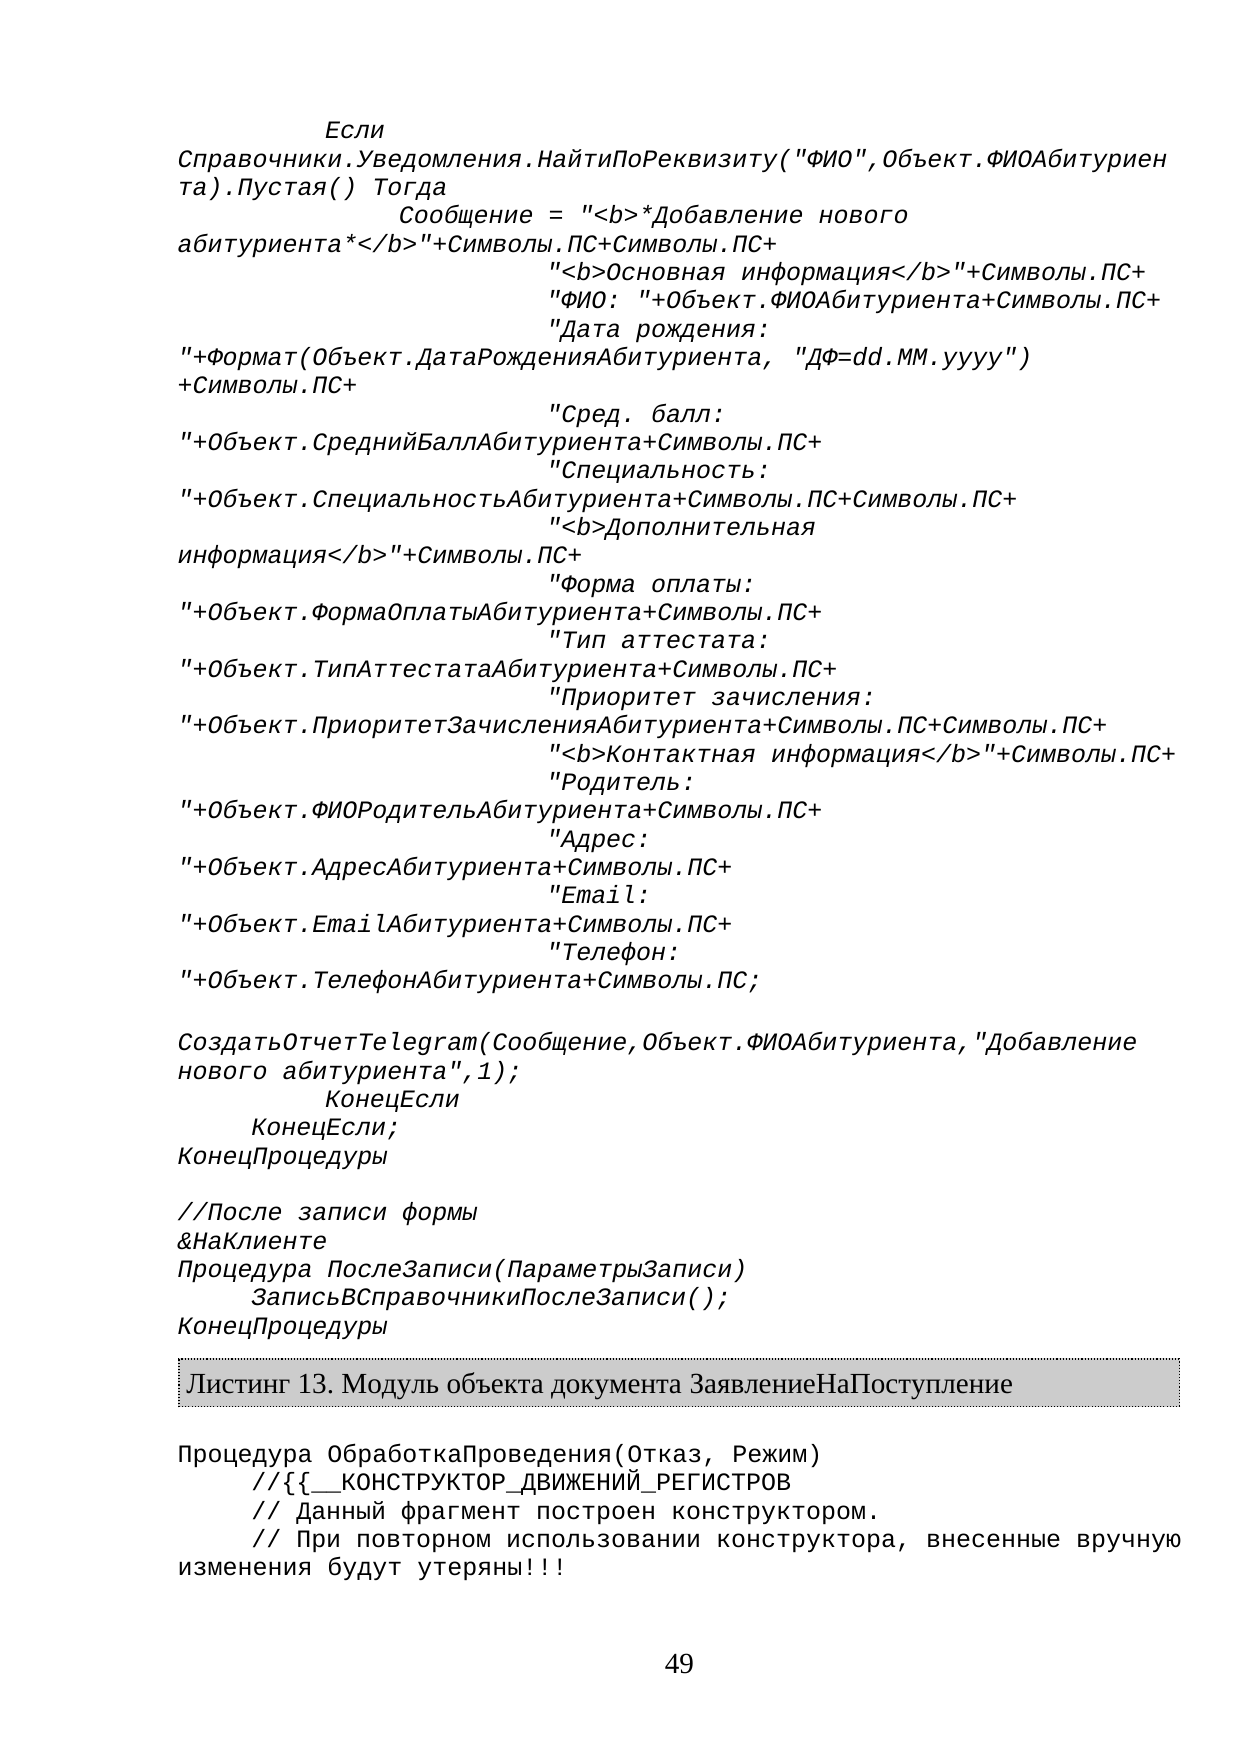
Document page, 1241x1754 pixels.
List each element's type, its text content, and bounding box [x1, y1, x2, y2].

text Процедура ПослеЗаписи(ПараметрыЗаписи) [177, 1257, 1181, 1285]
text ЗаписьВСправочникиПослеЗаписи(); [177, 1285, 1181, 1313]
text "<b>Контактная информация</b>"+Символы.ПС+ [177, 741, 1181, 770]
text "Форма оплаты: "+Объект.ФормаОплатыАбитуриента+Символы.ПС+ [177, 571, 1181, 628]
text // Данный фрагмент построен конструктором. [177, 1498, 1181, 1527]
text Если Справочники.Уведомления.НайтиПоРеквизиту("ФИО",Объект.ФИОАбитуриента).Пустая() Тогда [177, 118, 1181, 203]
text КонецПроцедуры [177, 1313, 1181, 1342]
text Листинг 13. Модуль объекта документа ЗаявлениеНаПоступление [178, 1358, 1180, 1407]
text КонецЕсли; [177, 1115, 1181, 1143]
text &НаКлиенте [177, 1228, 1181, 1257]
text "Тип аттестата: "+Объект.ТипАттестатаАбитуриента+Символы.ПС+ [177, 628, 1181, 685]
text Процедура ОбработкаПроведения(Отказ, Режим) [177, 1442, 1181, 1470]
text "ФИО: "+Объект.ФИОАбитуриента+Символы.ПС+ [177, 288, 1181, 316]
text "Email: "+Объект.EmailАбитуриента+Символы.ПС+ [177, 883, 1181, 940]
text //После записи формы [177, 1200, 1181, 1228]
text КонецЕсли [177, 1087, 1181, 1115]
text "<b>Основная информация</b>"+Символы.ПС+ [177, 260, 1181, 288]
text "Специальность: "+Объект.СпециальностьАбитуриента+Символы.ПС+Символы.ПС+ [177, 458, 1181, 515]
text "Дата рождения: "+Формат(Объект.ДатаРожденияАбитуриента, "ДФ=dd.MM.yyyy")+Символы.ПС+ [177, 316, 1181, 401]
text // При повторном использовании конструктора, внесенные вручную изменения будут утеряны!!! [177, 1527, 1181, 1583]
text КонецПроцедуры [177, 1143, 1181, 1172]
text СоздатьОтчетTelegram(Сообщение,Объект.ФИОАбитуриента,"Добавление нового абитуриента",1); [177, 996, 1181, 1087]
text //{{__КОНСТРУКТОР_ДВИЖЕНИЙ_РЕГИСТРОВ [177, 1470, 1181, 1498]
text "Сред. балл: "+Объект.СреднийБаллАбитуриента+Символы.ПС+ [177, 401, 1181, 458]
text "Адрес: "+Объект.АдресАбитуриента+Символы.ПС+ [177, 826, 1181, 883]
text Сообщение = "<b>*Добавление нового абитуриента*</b>"+Символы.ПС+Символы.ПС+ [177, 203, 1181, 260]
text "<b>Дополнительная информация</b>"+Символы.ПС+ [177, 515, 1181, 571]
text "Телефон: "+Объект.ТелефонАбитуриента+Символы.ПС; [177, 940, 1181, 996]
text "Родитель: "+Объект.ФИОРодительАбитуриента+Символы.ПС+ [177, 770, 1181, 826]
text "Приоритет зачисления: "+Объект.ПриоритетЗачисленияАбитуриента+Символы.ПС+Символы.ПС+ [177, 685, 1181, 741]
